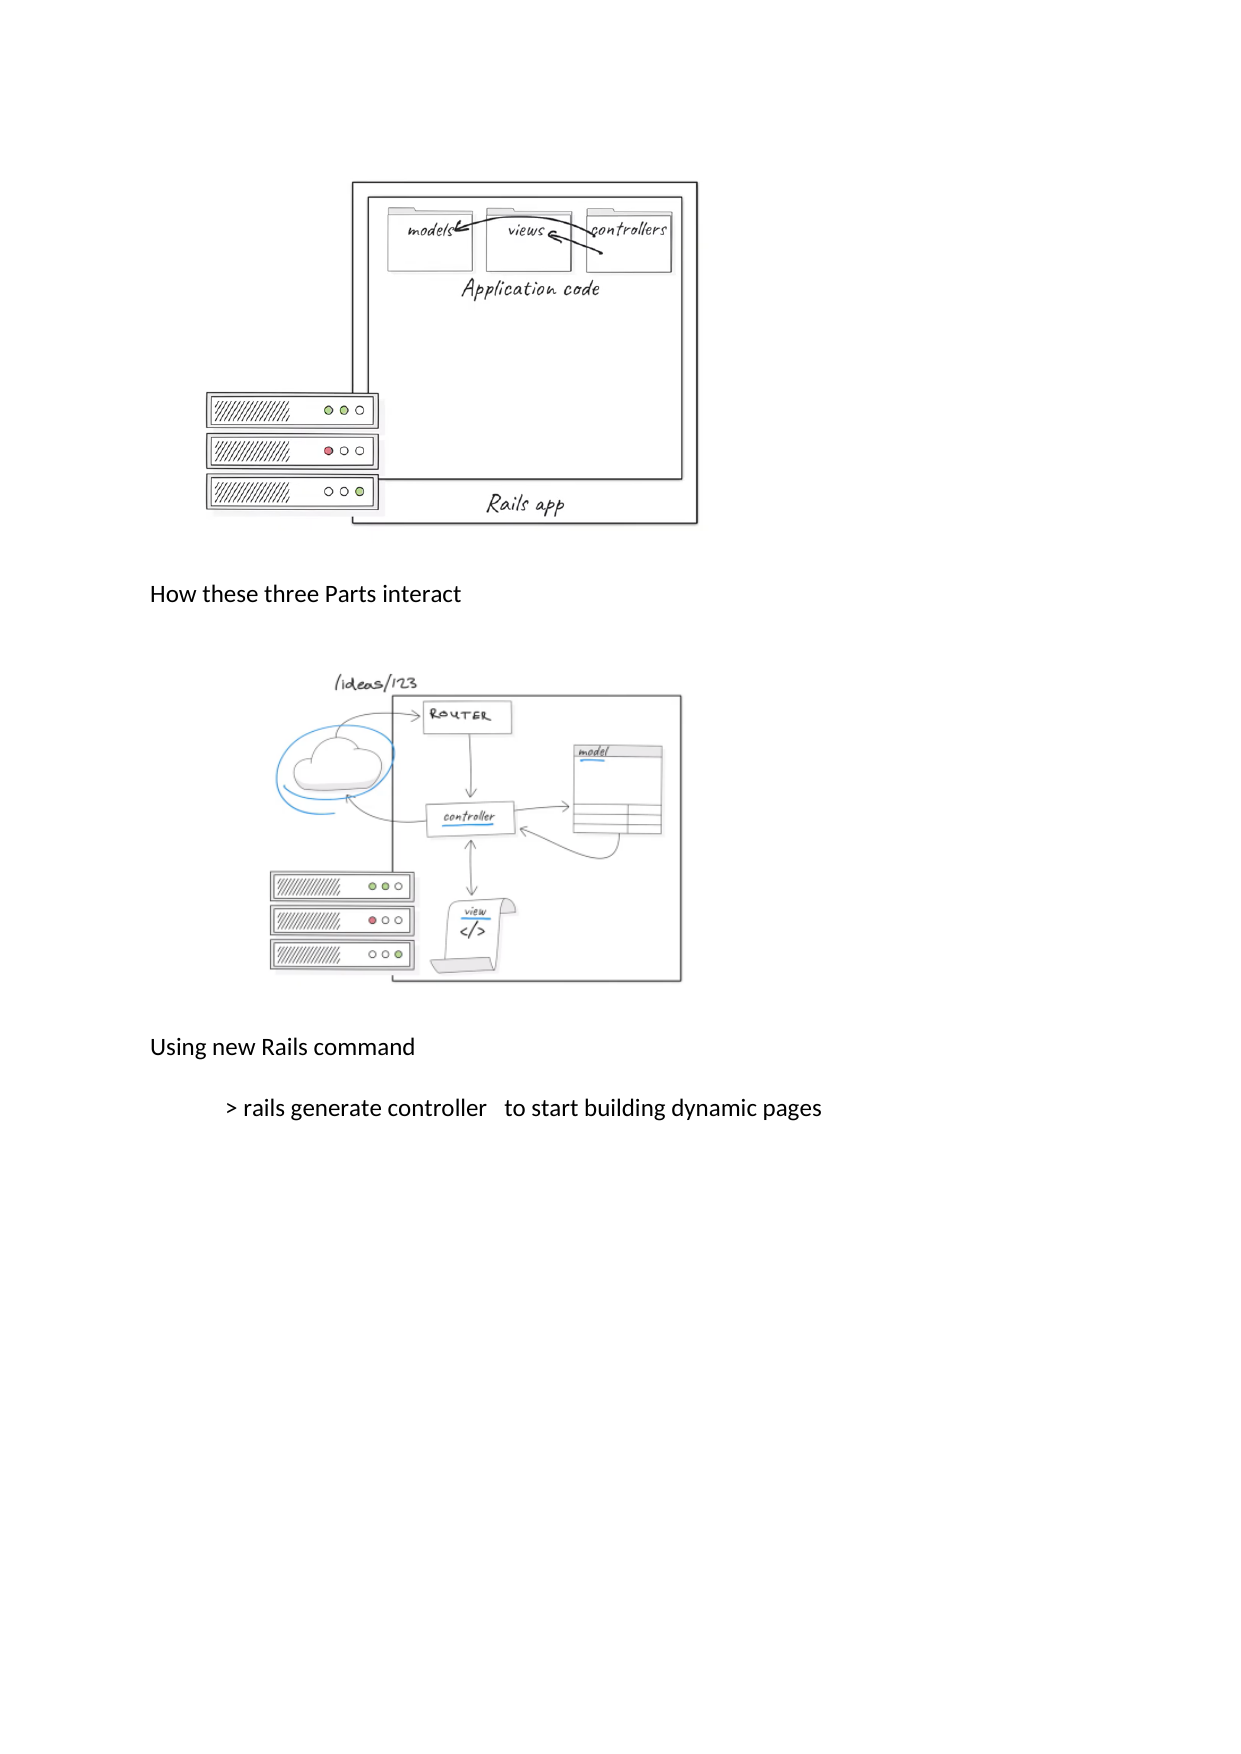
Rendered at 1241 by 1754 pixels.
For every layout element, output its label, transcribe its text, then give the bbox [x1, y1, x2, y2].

picture [150, 150, 770, 549]
text How these three Parts interact [150, 579, 1090, 609]
list > rails generate controller to start building dynamic pages [225, 1092, 1090, 1123]
text Using new Rails command [150, 1031, 1090, 1062]
picture [150, 639, 732, 1032]
